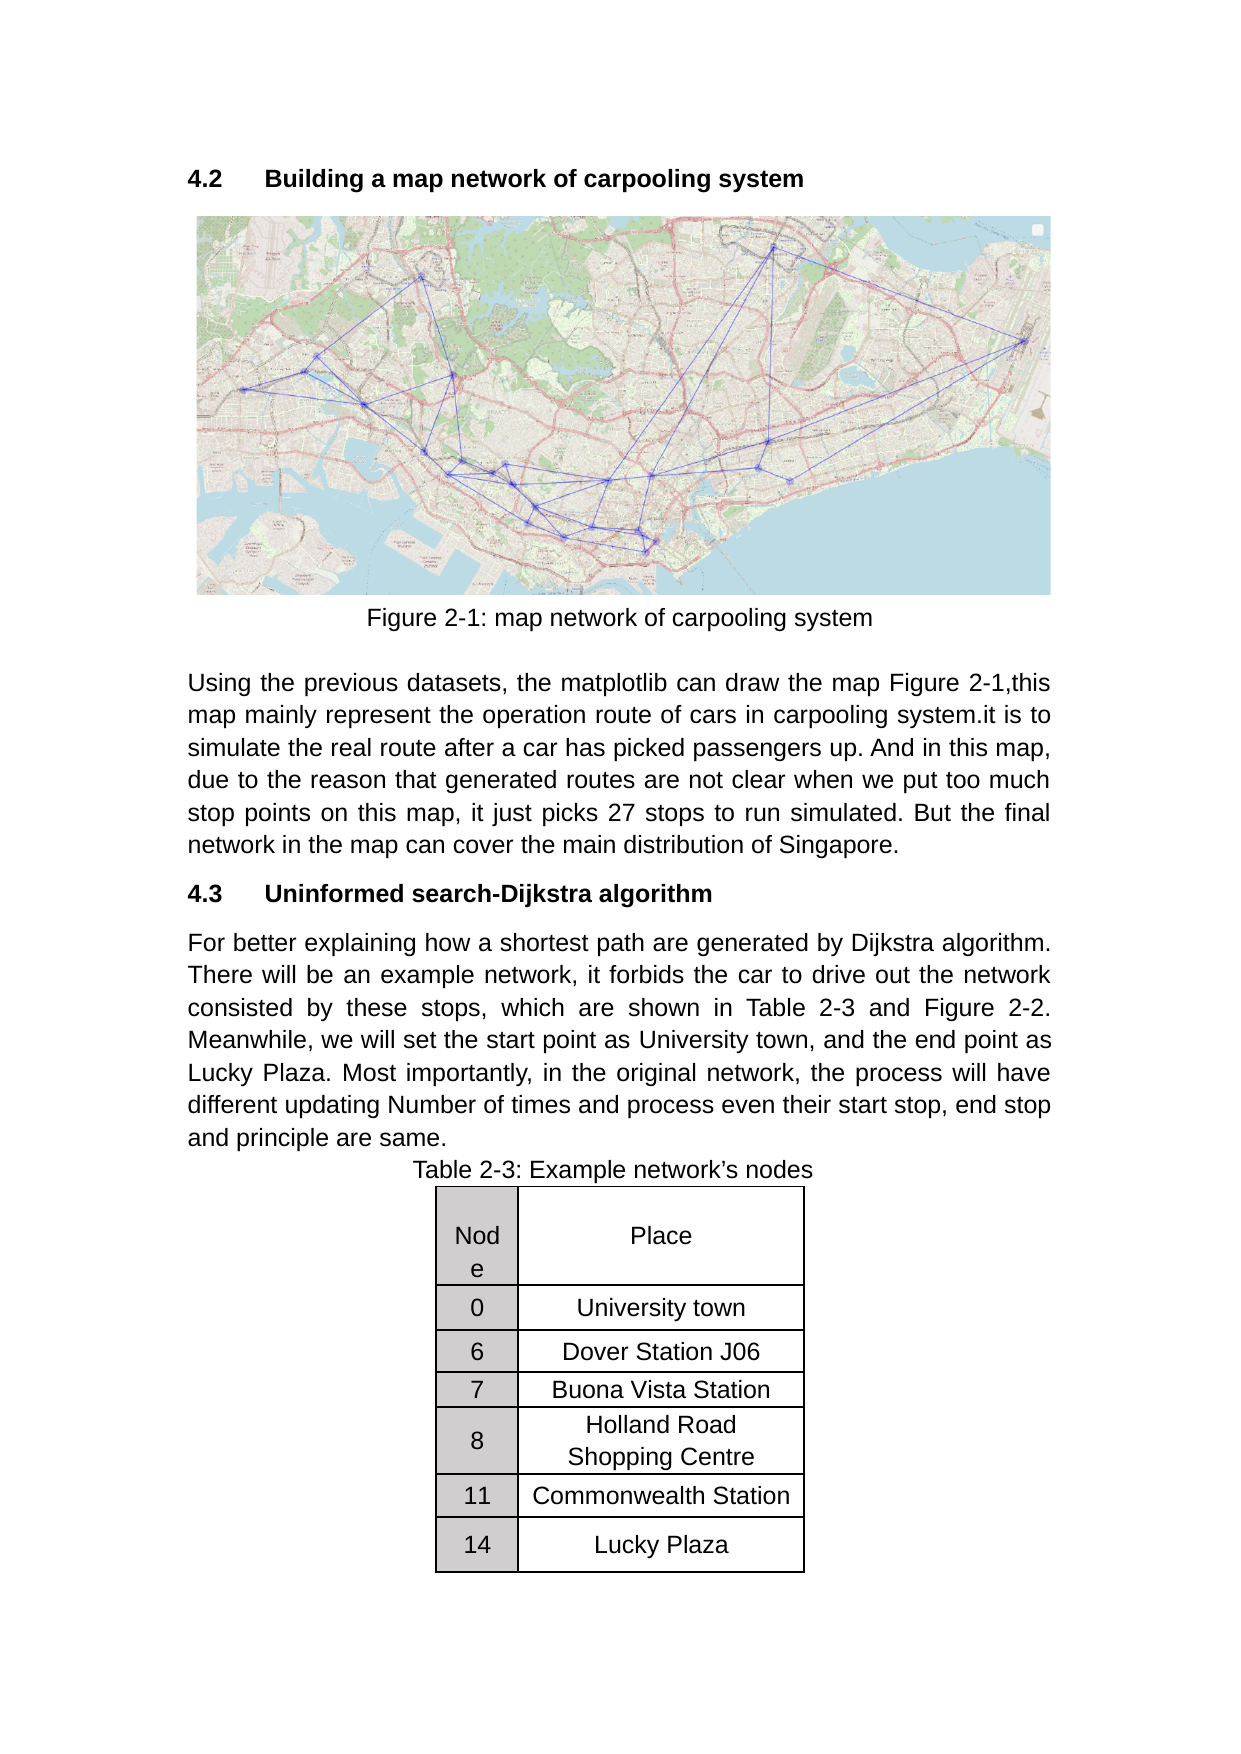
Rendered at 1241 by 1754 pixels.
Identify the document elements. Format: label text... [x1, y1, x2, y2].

table_header Place [519, 1187, 803, 1284]
table_cell 0 [437, 1286, 517, 1329]
picture [196, 216, 1051, 595]
table_cell 7 [437, 1373, 517, 1406]
table_cell Holland Road Shopping Centre [519, 1408, 803, 1473]
text Figure 2-1: map network of carpooling system [187, 601, 1053, 633]
table_cell Lucky Plaza [519, 1518, 803, 1571]
text Table 2-3: Example network’s nodes [187, 1153, 1053, 1186]
text For better explaining how a shortest path are generated by Dijkstra algorithm. There will be an example network, it forbids the car to drive out the network consisted by these stops, which are shown in Table 2-3 and Figure 2-2. Meanwhile, we will set the start point as University town, and the end point as Lucky Plaza. Most importantly, in the original network, the process will have different updating Number of times and process even their start stop, end stop and principle are same. [187, 926, 1053, 1153]
table_cell Buona Vista Station [519, 1373, 803, 1406]
title Building a map network of carpooling system [187, 162, 1053, 194]
table_cell Dover Station J06 [519, 1331, 803, 1371]
table_cell 8 [437, 1408, 517, 1473]
table_cell 6 [437, 1331, 517, 1371]
text Using the previous datasets, the matplotlib can draw the map Figure 2-1,this map mainly represent the operation route of cars in carpooling system.it is to simulate the real route after a car has picked passengers up. And in this map, due to the reason that generated routes are not clear when we put too much stop points on this map, it just picks 27 stops to run simulated. But the final network in the map can cover the main distribution of Singapore. [187, 666, 1053, 861]
table_cell 14 [437, 1518, 517, 1571]
table_cell Commonwealth Station [519, 1475, 803, 1516]
table_header Node [437, 1187, 517, 1284]
table_cell 11 [437, 1475, 517, 1516]
title Uninformed search-Dijkstra algorithm [187, 877, 1053, 909]
table_cell University town [519, 1286, 803, 1329]
